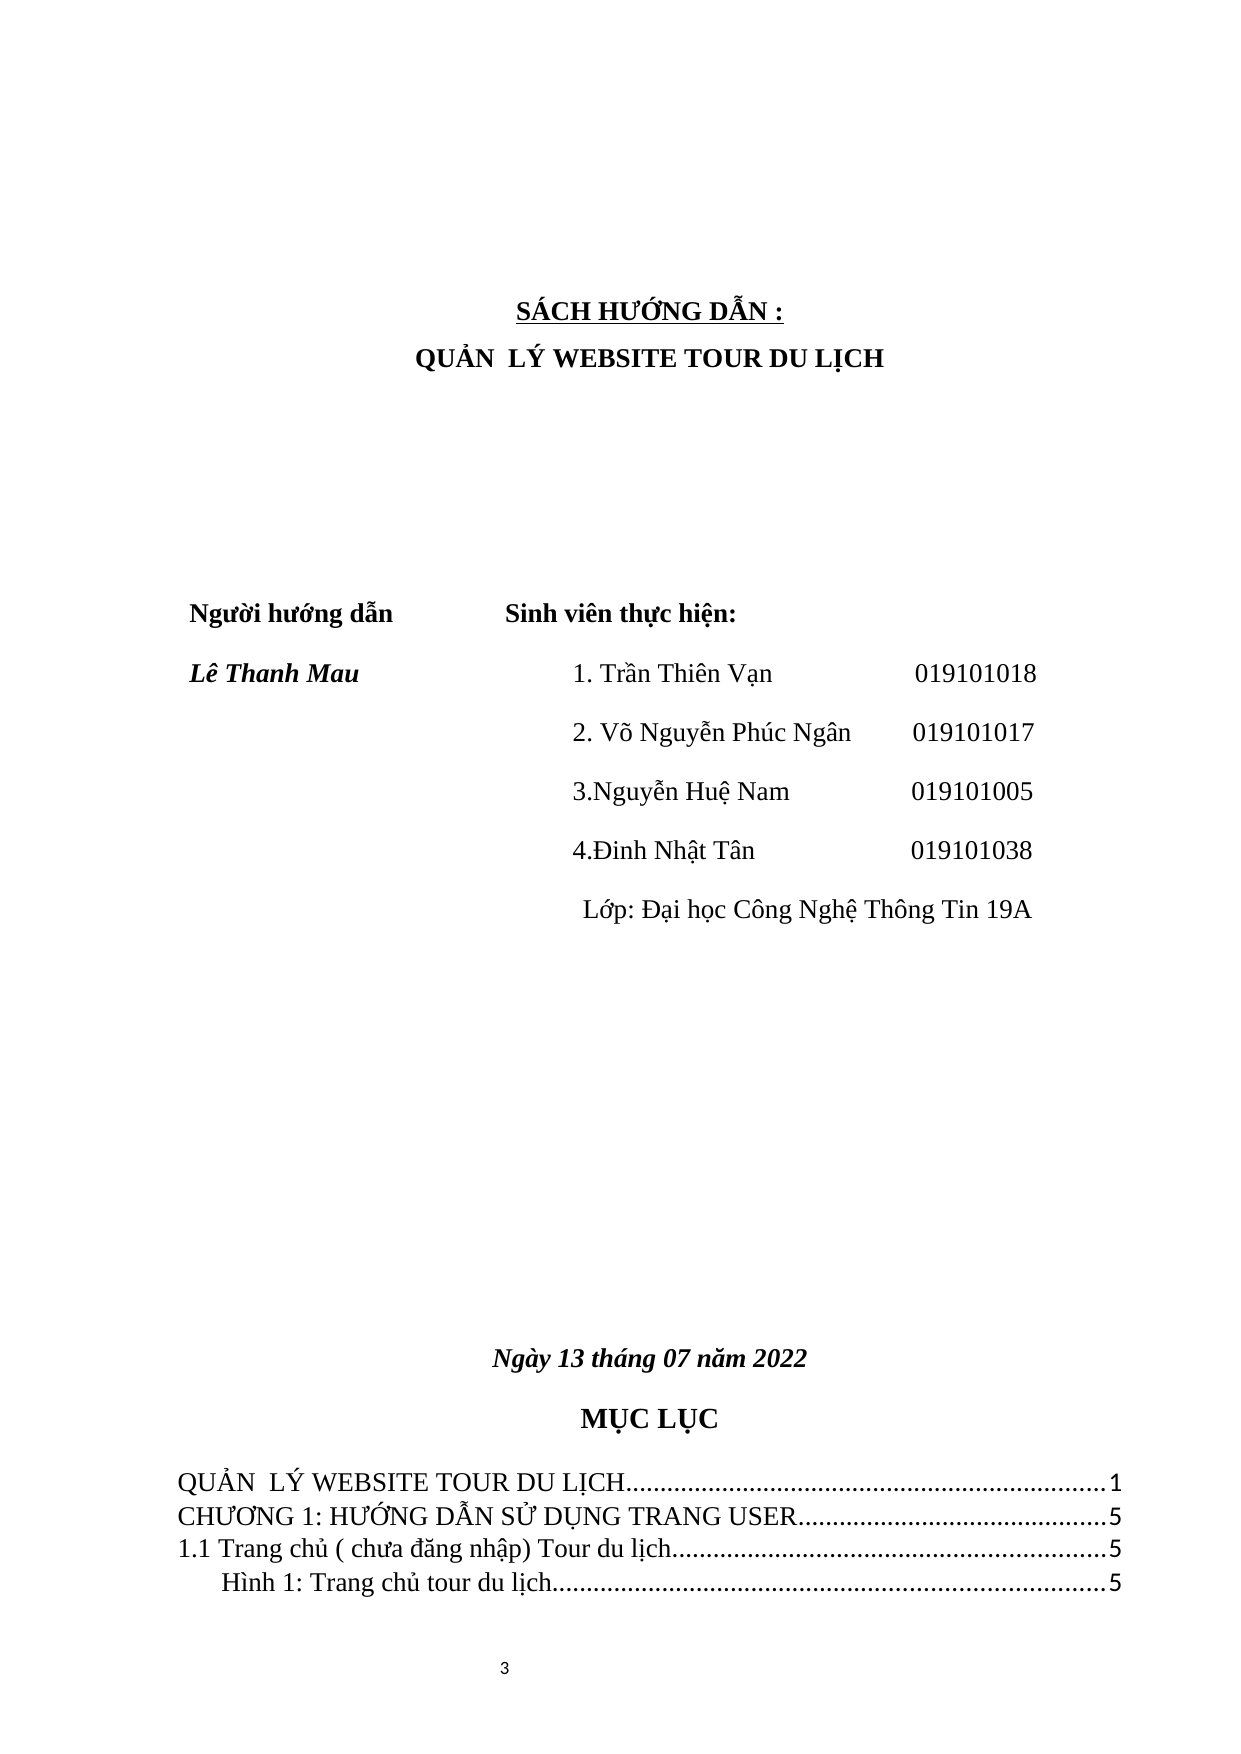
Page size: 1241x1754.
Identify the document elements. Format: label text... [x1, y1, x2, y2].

table_header Người hướng dẫn Lê Thanh Mau [178, 598, 493, 1012]
table_header Sinh viên thực hiện: 1. Trần Thiên Vạn 019101018 2. Võ Nguyễn Phúc Ngân 019101017 3.Nguyễn Huệ Nam 019101005 4.Đinh Nhật Tân 019101038 Lớp: Đại học Công Nghệ Thông Tin 19A [494, 598, 1121, 1012]
text Ngày 13 tháng 07 năm 2022 [177, 1342, 1122, 1373]
text QUẢN LÝ WEBSITE TOUR DU LỊCH [177, 342, 1122, 373]
text SÁCH HƯỚNG DẪN : [177, 296, 1122, 327]
